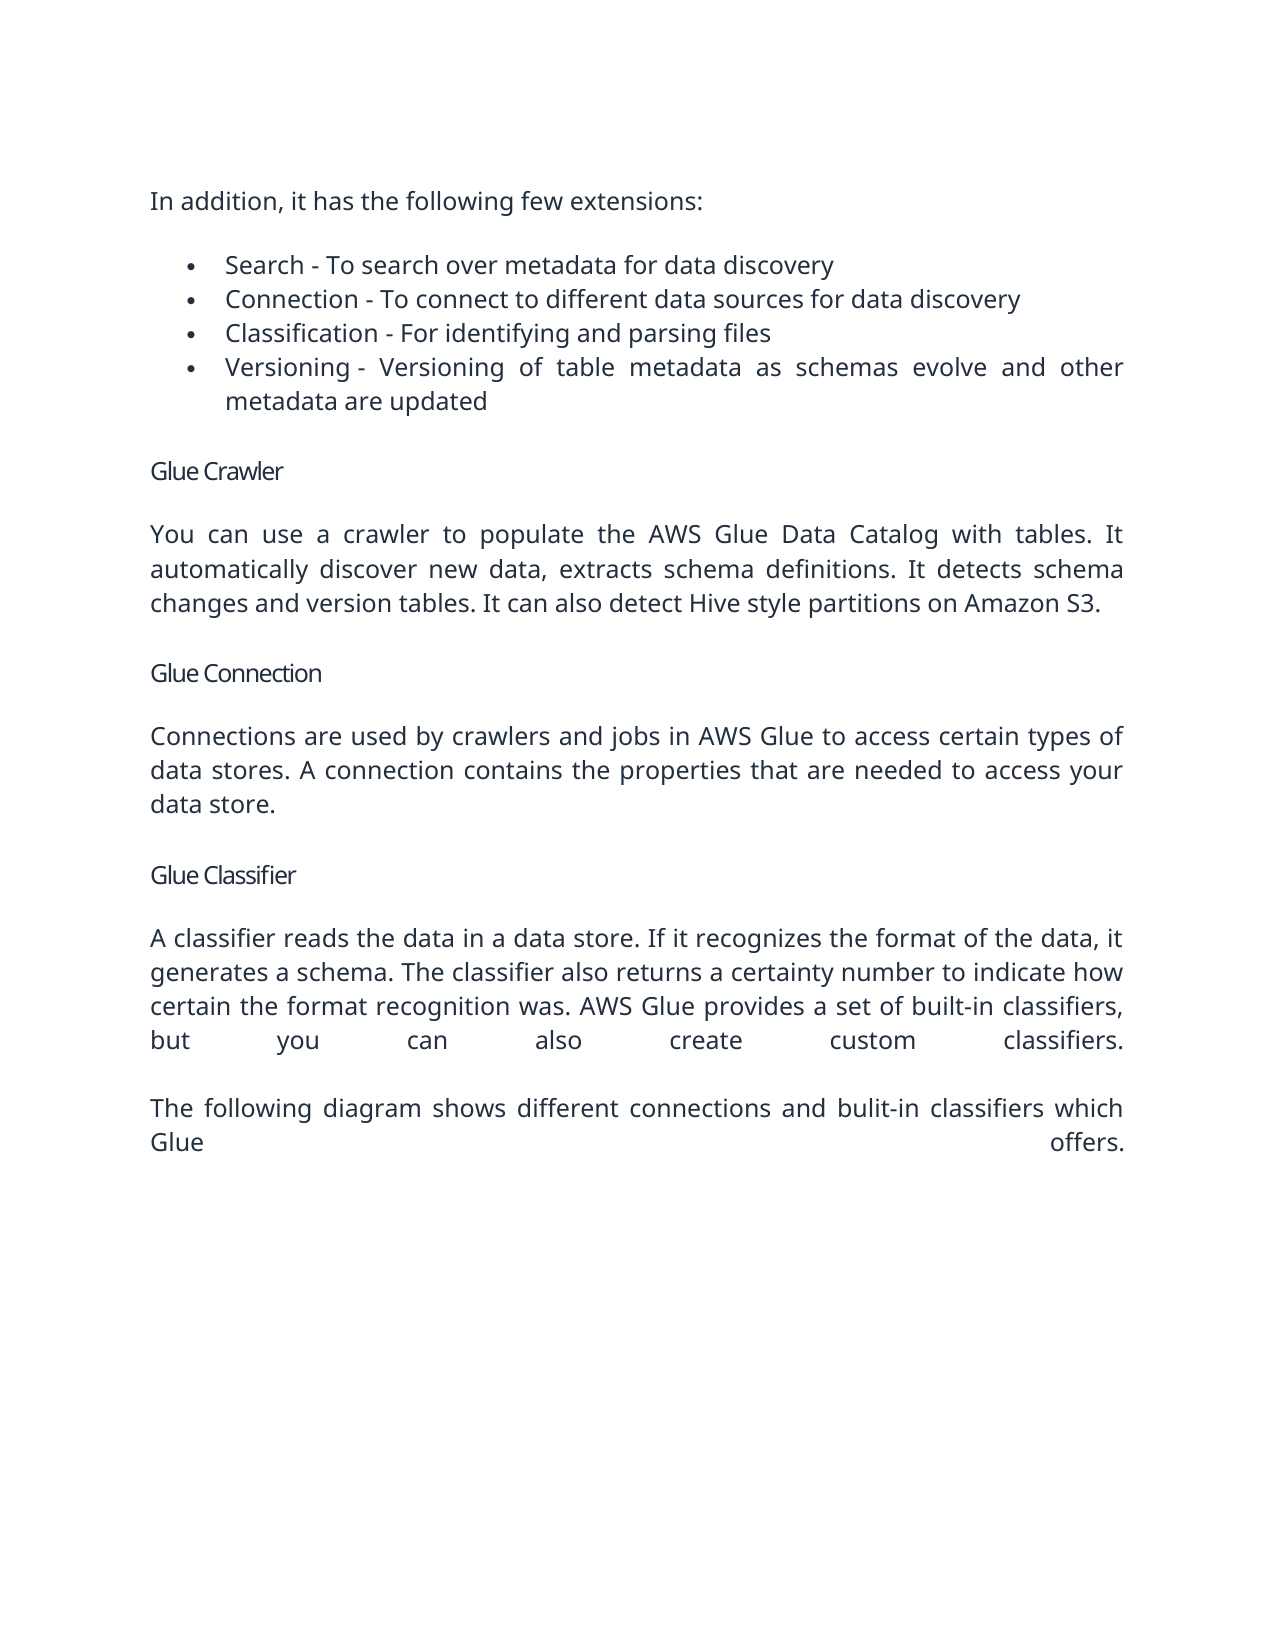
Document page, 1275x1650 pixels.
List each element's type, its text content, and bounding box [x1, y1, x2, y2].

list Versioning - Versioning of table metadata as schemas evolve and other metadata are updated [187, 349, 1125, 418]
text A classifier reads the data in a data store. If it recognizes the format of the data, it generates a schema. The classifier also returns a certainty number to indicate how certain the format recognition was. AWS Glue provides a set of built-in classifiers, but you can also create custom classifiers. The following diagram shows different connections and bulit-in classifiers which Glue offers.The following workflow diagram shows how AWS Glue crawlers interact with data stores and other elements to populate the Data Catalog.The following is the general workflow for how a crawler populates the AWS Glue Data Catalog: [150, 921, 1125, 1159]
text Glue Classifier [150, 850, 1125, 892]
list Search - To search over metadata for data discovery [187, 247, 1125, 281]
list Connection - To connect to different data sources for data discovery [187, 281, 1125, 315]
text You can use a crawler to populate the AWS Glue Data Catalog with tables. It automatically discover new data, extracts schema definitions. It detects schema changes and version tables. It can also detect Hive style partitions on Amazon S3. [150, 517, 1125, 619]
list Classification - For identifying and parsing files [187, 315, 1125, 349]
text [150, 150, 1125, 218]
text Glue Connection [150, 648, 1125, 690]
text Glue Crawler [150, 447, 1125, 488]
text Connections are used by crawlers and jobs in AWS Glue to access certain types of data stores. A connection contains the properties that are needed to access your data store. [150, 719, 1125, 821]
